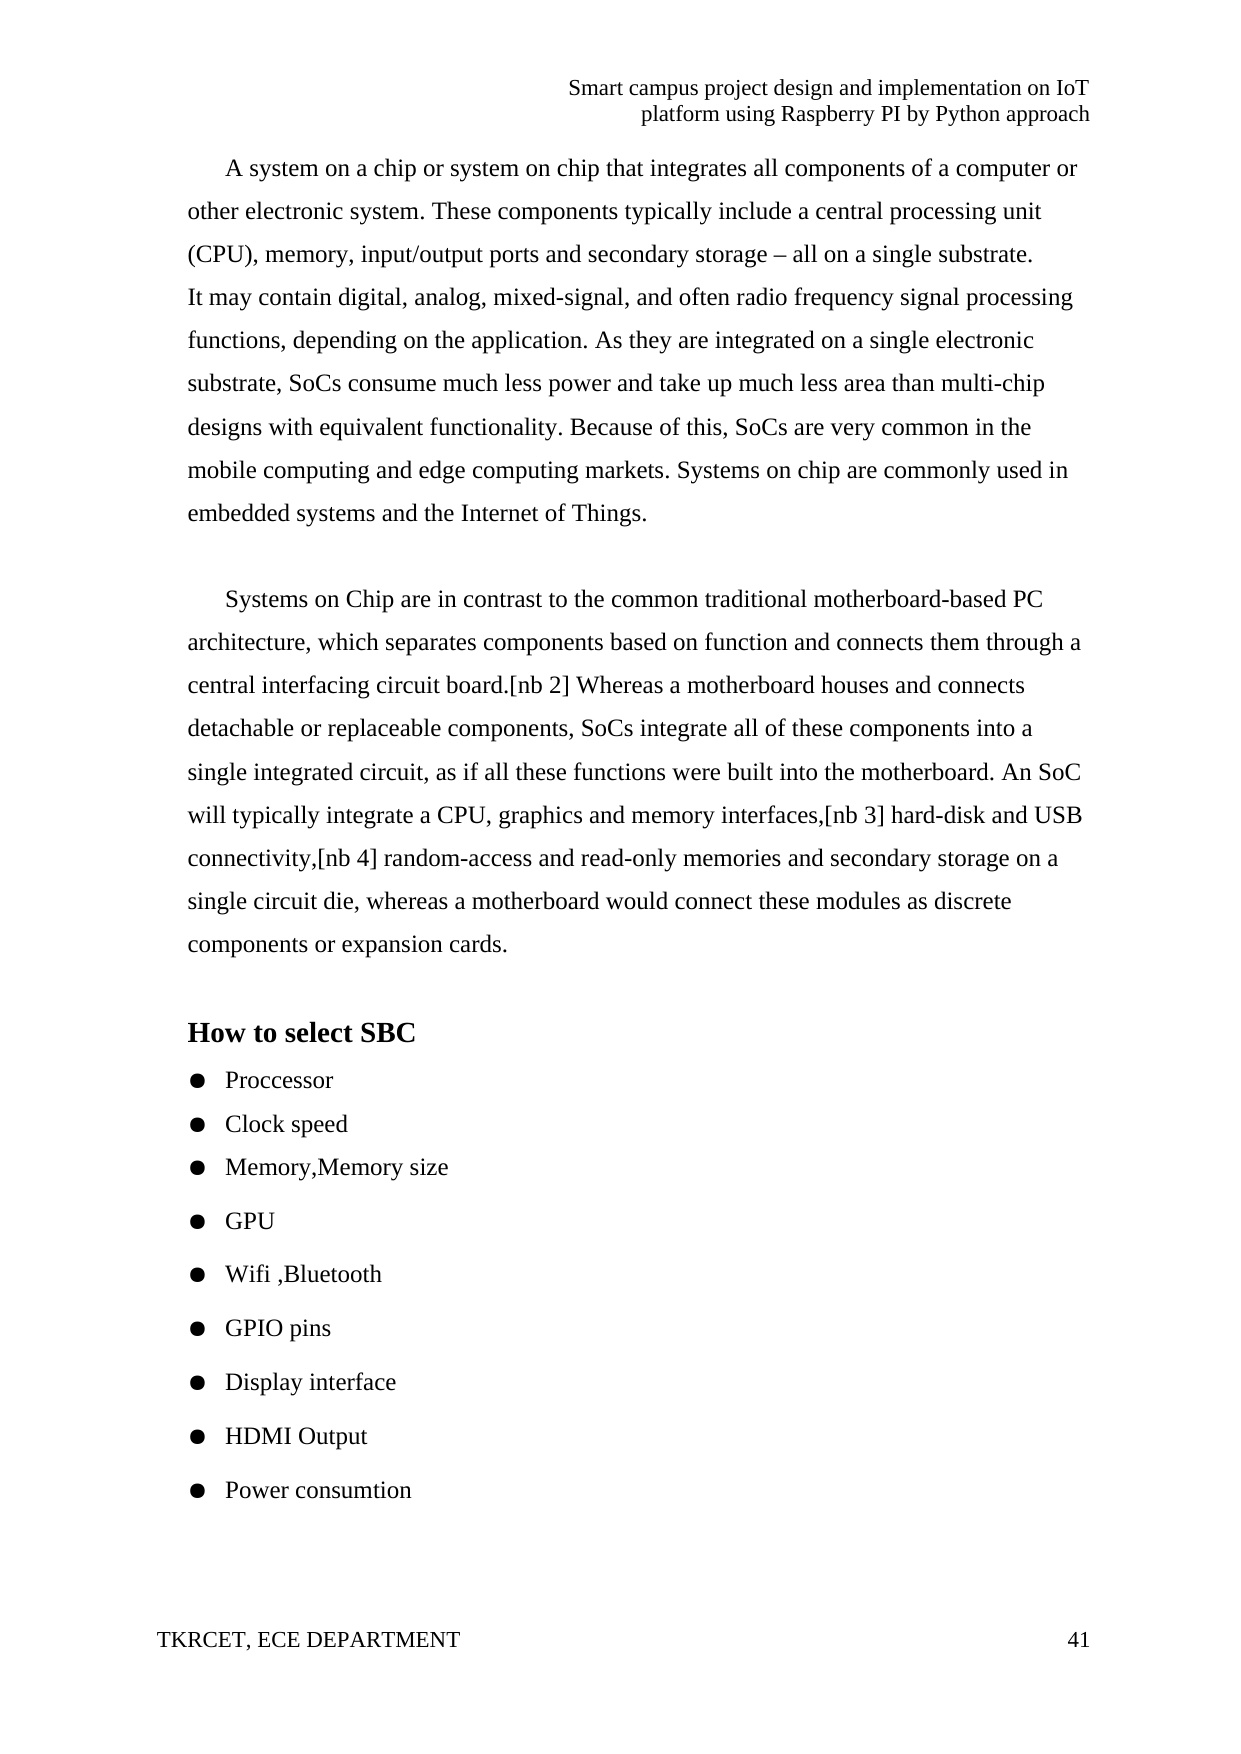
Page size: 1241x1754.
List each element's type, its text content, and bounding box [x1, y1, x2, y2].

list Clock speed [187, 1109, 1090, 1137]
text A system on a chip or system on chip that integrates all components of a computer or other electronic system. These components typically include a central processing unit (CPU), memory, input/output ports and secondary storage – all on a single substrate. [187, 153, 1090, 268]
list GPU [187, 1206, 1090, 1234]
list Power consumtion [187, 1475, 1090, 1504]
list GPIO pins [187, 1313, 1090, 1342]
list HDMI Output [187, 1421, 1090, 1450]
list Display interface [187, 1367, 1090, 1396]
text Systems on Chip are in contrast to the common traditional motherboard-based PC architecture, which separates components based on function and connects them through a central interfacing circuit board.[nb 2] Whereas a motherboard houses and connects detachable or replaceable components, SoCs integrate all of these components into a single integrated circuit, as if all these functions were built into the motherboard. An SoC will typically integrate a CPU, graphics and memory interfaces,[nb 3] hard-disk and USB connectivity,[nb 4] random-access and read-only memories and secondary storage on a single circuit die, whereas a motherboard would connect these modules as discrete components or expansion cards. [187, 584, 1090, 958]
list Memory,Memory size [187, 1152, 1090, 1181]
list Wifi ,Bluetooth [187, 1259, 1090, 1288]
list Proccessor [187, 1066, 1090, 1094]
text How to select SBC [187, 1015, 1090, 1049]
text It may contain digital, analog, mixed-signal, and often radio frequency signal processing functions, depending on the application. As they are integrated on a single electronic substrate, SoCs consume much less power and take up much less area than multi-chip designs with equivalent functionality. Because of this, SoCs are very common in the mobile computing and edge computing markets. Systems on chip are commonly used in embedded systems and the Internet of Things. [187, 282, 1090, 527]
